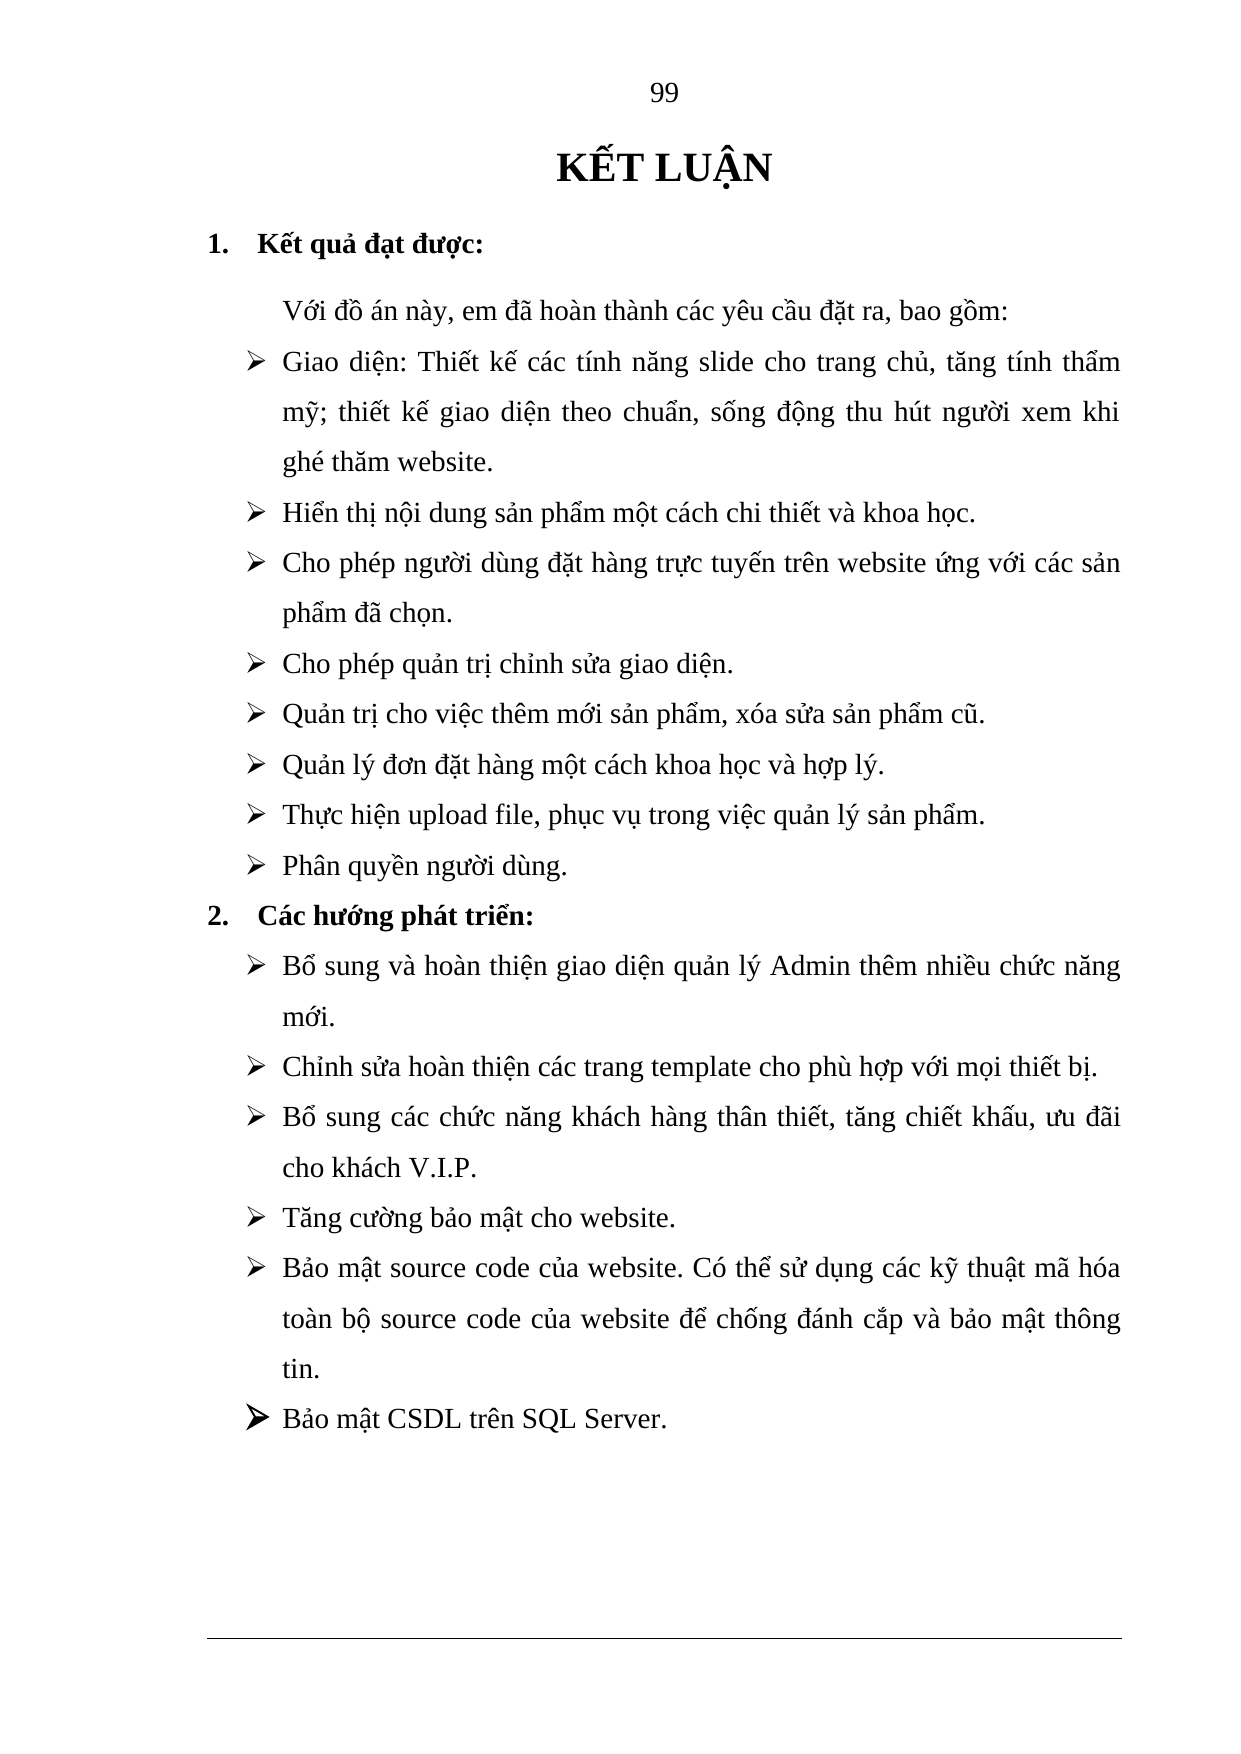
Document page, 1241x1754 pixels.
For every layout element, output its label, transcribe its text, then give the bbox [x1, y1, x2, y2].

list Tăng cường bảo mật cho website. [244, 1200, 1122, 1234]
text KẾT LUẬN [207, 142, 1122, 190]
list Bảo mật CSDL trên SQL Server. [244, 1402, 1122, 1436]
list Bổ sung và hoàn thiện giao diện quản lý Admin thêm nhiều chức năng mới. [244, 948, 1122, 1032]
list Chỉnh sửa hoàn thiện các trang template cho phù hợp với mọi thiết bị. [244, 1049, 1122, 1083]
list Hiển thị nội dung sản phẩm một cách chi thiết và khoa học. [244, 495, 1122, 528]
list Phân quyền người dùng. [244, 848, 1122, 881]
list Cho phép quản trị chỉnh sửa giao diện. [244, 646, 1122, 679]
list Các hướng phát triển: [207, 898, 1122, 932]
text Với đồ án này, em đã hoàn thành các yêu cầu đặt ra, bao gồm: [207, 293, 1122, 327]
list Thực hiện upload file, phục vụ trong việc quản lý sản phẩm. [244, 797, 1122, 831]
list Quản trị cho việc thêm mới sản phẩm, xóa sửa sản phẩm cũ. [244, 696, 1122, 730]
list Bổ sung các chức năng khách hàng thân thiết, tăng chiết khấu, ưu đãi cho khách V.I.P. [244, 1099, 1122, 1183]
list Bảo mật source code của website. Có thể sử dụng các kỹ thuật mã hóa toàn bộ source code của website để chống đánh cắp và bảo mật thông tin. [244, 1251, 1122, 1385]
list Giao diện: Thiết kế các tính năng slide cho trang chủ, tăng tính thẩm mỹ; thiết kế giao diện theo chuẩn, sống động thu hút người xem khi ghé thăm website. [244, 344, 1122, 478]
list Quản lý đơn đặt hàng một cách khoa học và hợp lý. [244, 747, 1122, 780]
list Cho phép người dùng đặt hàng trực tuyến trên website ứng với các sản phẩm đã chọn. [244, 545, 1122, 629]
list Kết quả đạt được: [207, 226, 1122, 260]
